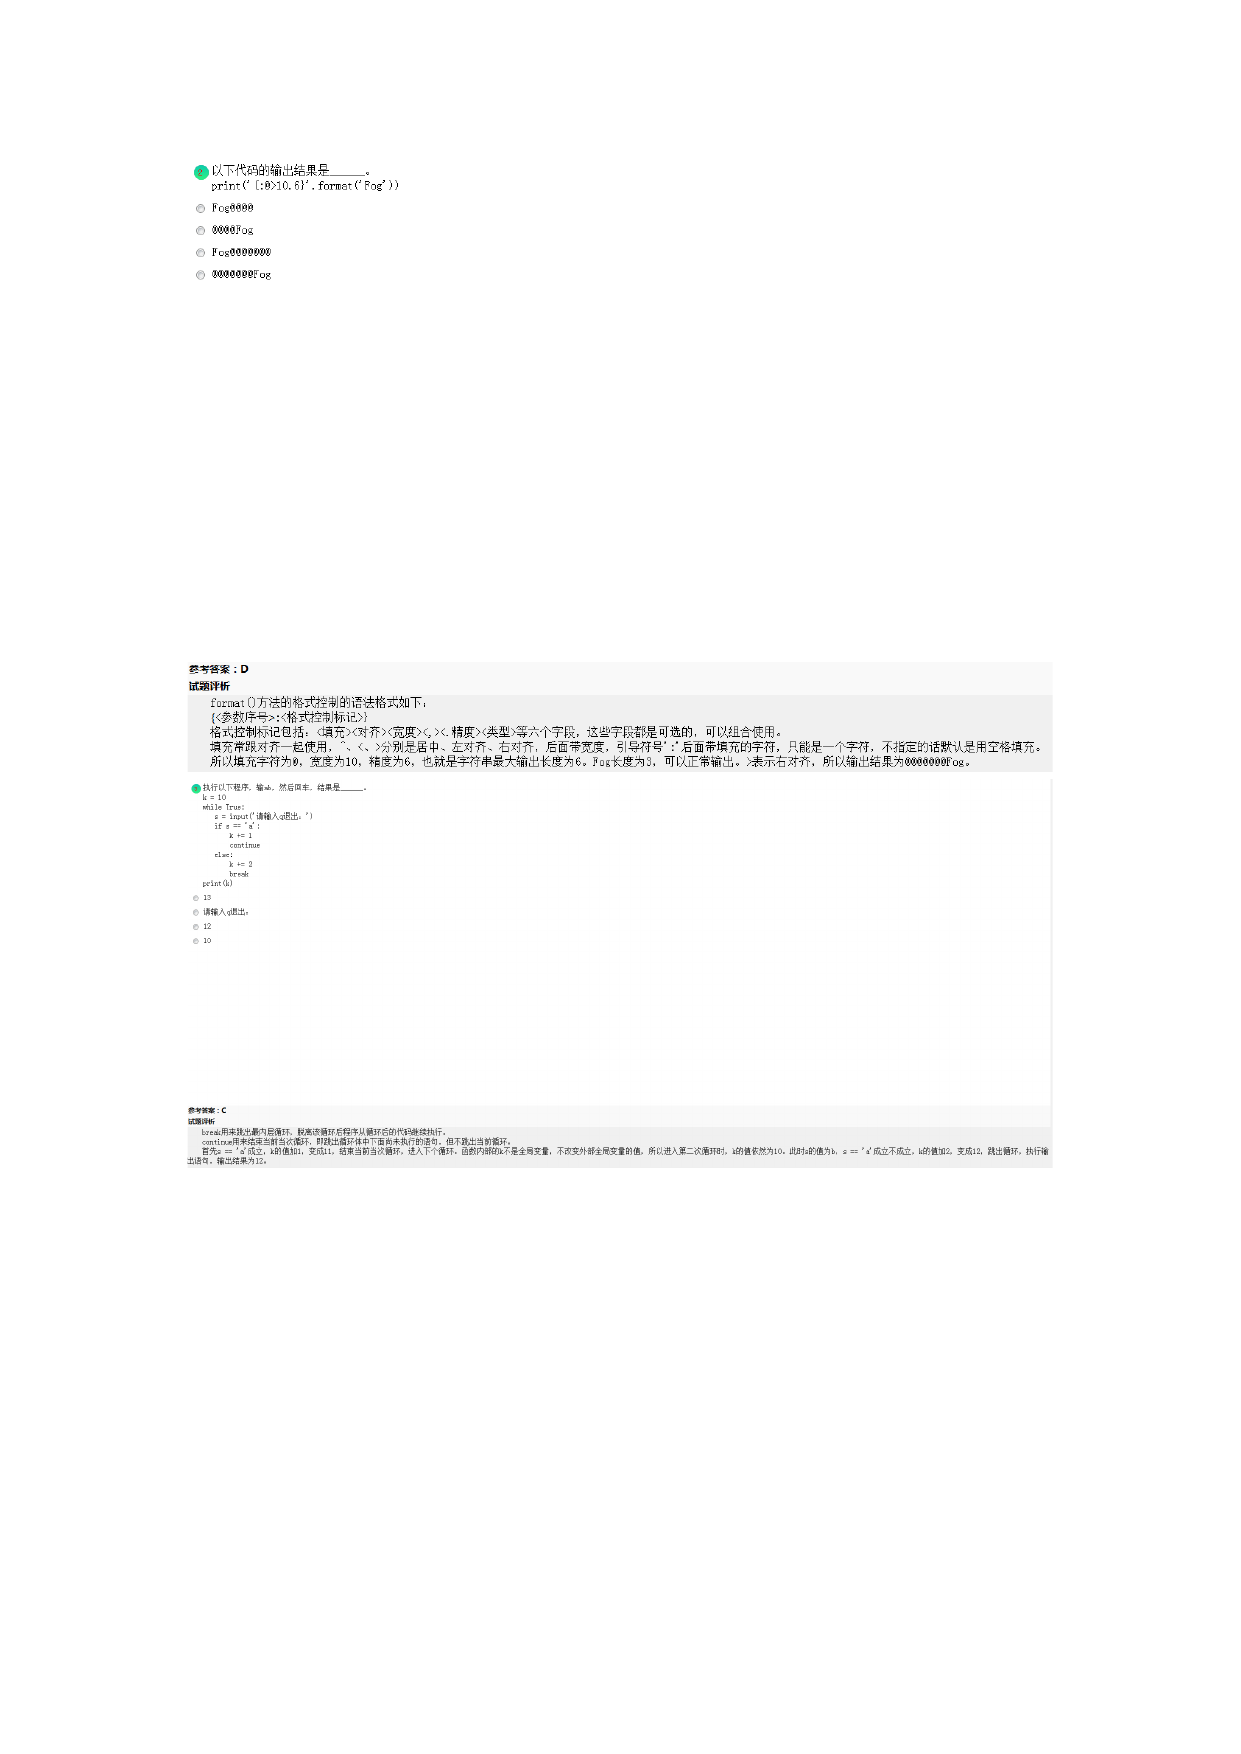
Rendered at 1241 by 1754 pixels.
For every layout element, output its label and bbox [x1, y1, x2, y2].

picture [187, 779, 1053, 1168]
picture [187, 162, 1053, 772]
